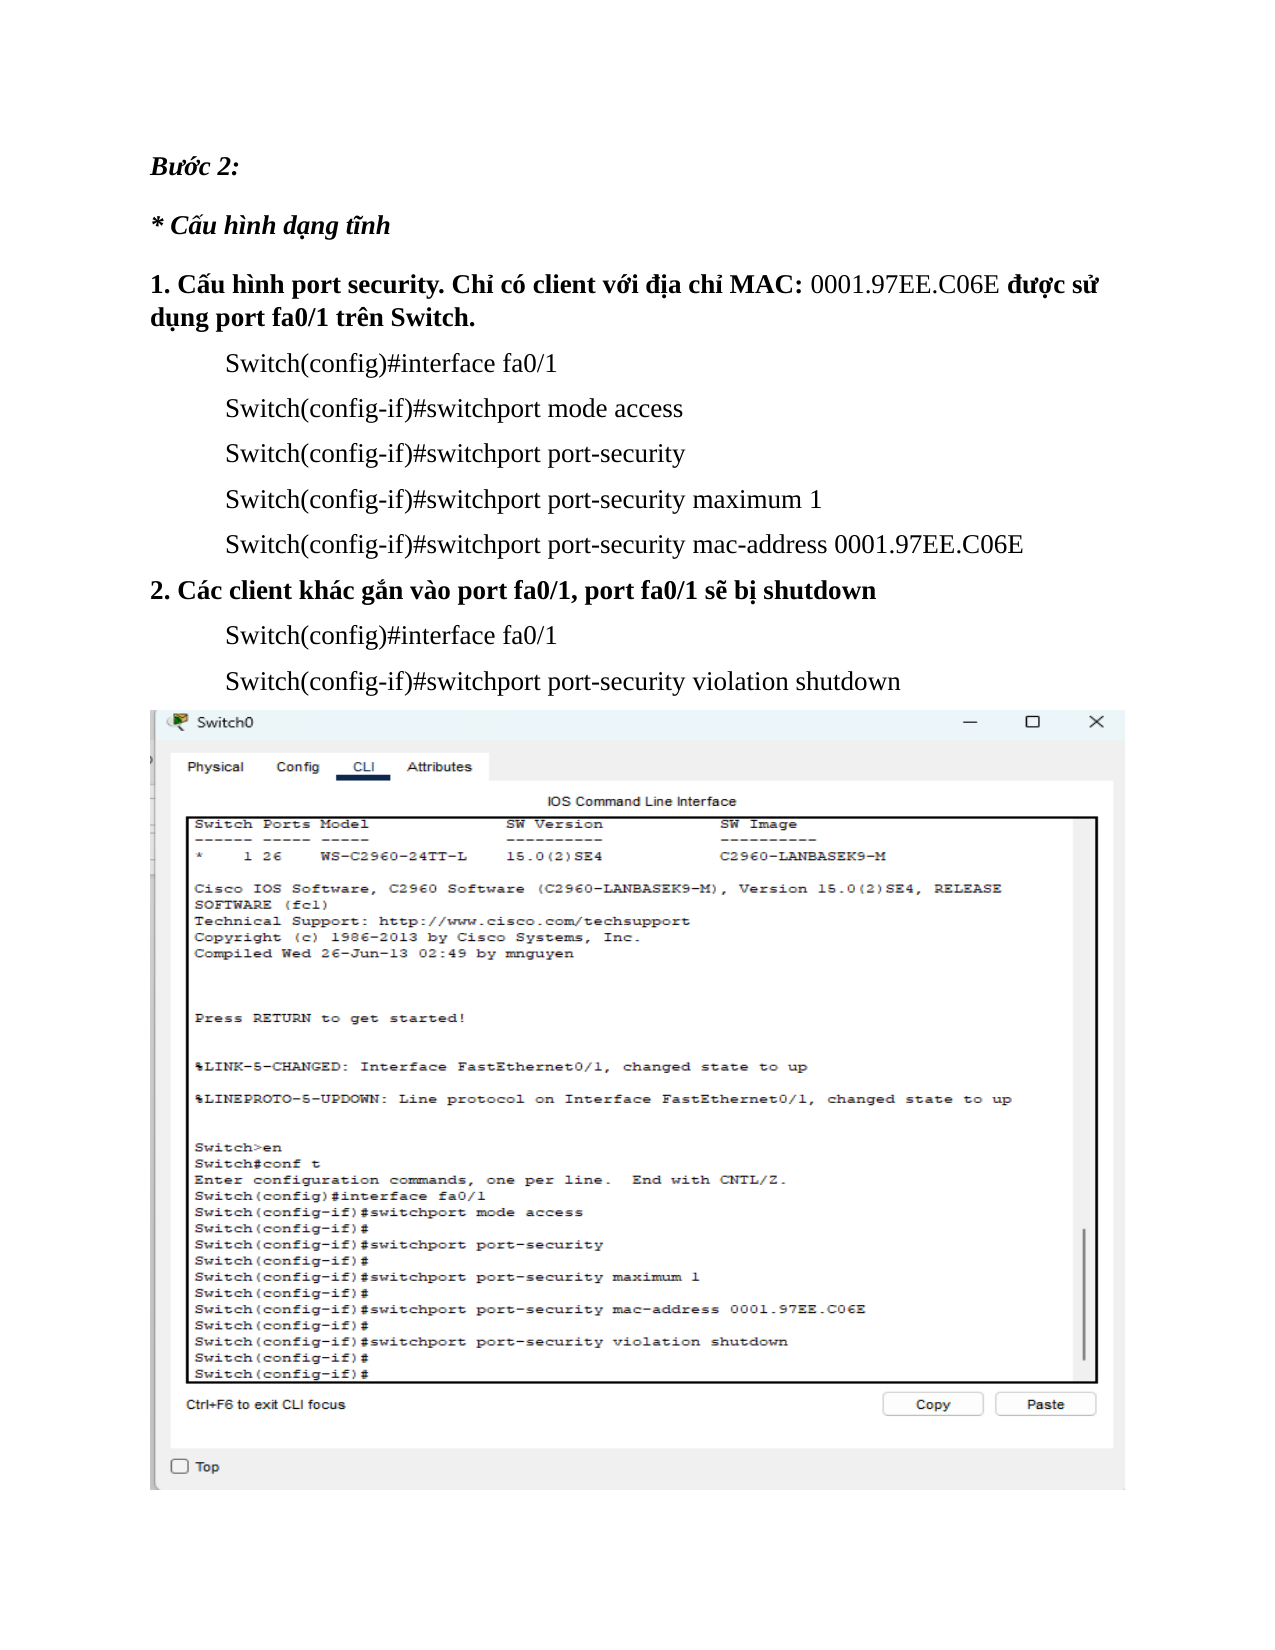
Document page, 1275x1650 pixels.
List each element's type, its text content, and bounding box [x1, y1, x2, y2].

text Switch(config)#interface fa0/1 [150, 619, 1125, 650]
picture [150, 710, 1125, 1490]
text 1. Cấu hình port security. Chỉ có client với địa chỉ MAC: 0001.97EE.C06E được sử dụng port fa0/1 trên Switch. [150, 268, 1125, 332]
text Switch(config-if)#switchport port-security violation shutdown [150, 664, 1125, 696]
text Switch(config-if)#switchport mode access [150, 392, 1125, 423]
text 2. Các client khác gắn vào port fa0/1, port fa0/1 sẽ bị shutdown [150, 574, 1125, 605]
text Switch(config-if)#switchport port-security maximum 1 [150, 483, 1125, 514]
text Switch(config)#interface fa0/1 [150, 347, 1125, 378]
subtitle Bước 2: [150, 150, 1125, 181]
text Switch(config-if)#switchport port-security mac-address 0001.97EE.C06E [150, 528, 1125, 559]
subtitle * Cấu hình dạng tĩnh [150, 209, 1125, 240]
text Switch(config-if)#switchport port-security [150, 437, 1125, 469]
